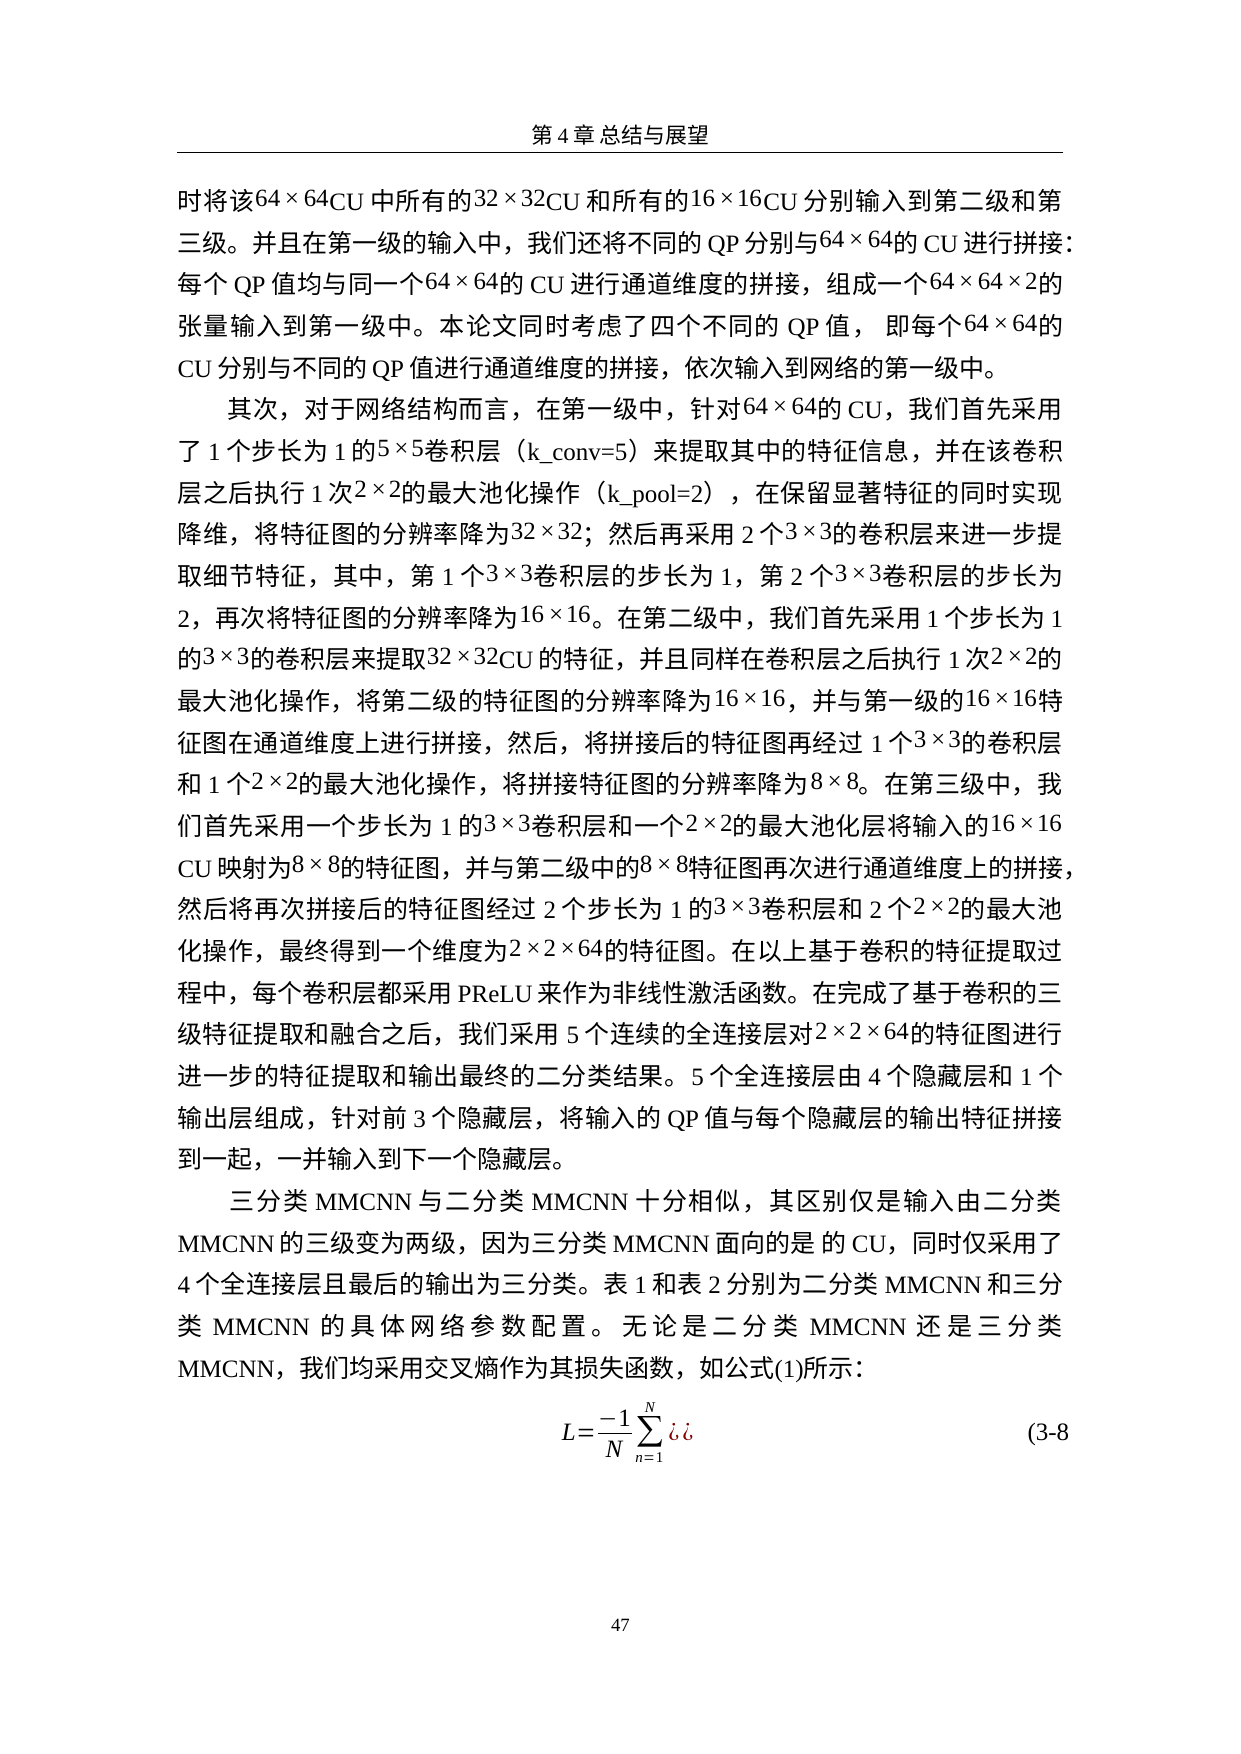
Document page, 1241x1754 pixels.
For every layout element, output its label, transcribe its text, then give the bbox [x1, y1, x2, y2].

text 其次，对于网络结构而言，在第一级中，针对的CU，我们首先采用了1个步长为1的卷积层（k_conv=5）来提取其中的特征信息，并在该卷积层之后执行1次的最大池化操作（k_pool=2），在保留显著特征的同时实现降维，将特征图的分辨率降为；然后再采用2个的卷积层来进一步提取细节特征，其中，第1个卷积层的步长为1，第2个卷积层的步长为2，再次将特征图的分辨率降为。在第二级中，我们首先采用1个步长为1的的卷积层来提取CU的特征，并且同样在卷积层之后执行1次的最大池化操作，将第二级的特征图的分辨率降为，并与第一级的特征图在通道维度上进行拼接，然后，将拼接后的特征图再经过1个的卷积层和1个的最大池化操作，将拼接特征图的分辨率降为。在第三级中，我们首先采用一个步长为1的卷积层和一个的最大池化层将输入的CU映射为的特征图，并与第二级中的特征图再次进行通道维度上的拼接，然后将再次拼接后的特征图经过2个步长为1的卷积层和2个的最大池化操作，最终得到一个维度为的特征图。在以上基于卷积的特征提取过程中，每个卷积层都采用PReLU来作为非线性激活函数。在完成了基于卷积的三级特征提取和融合之后，我们采用5个连续的全连接层对的特征图进行进一步的特征提取和输出最终的二分类结果。5个全连接层由4个隐藏层和1个输出层组成，针对前3个隐藏层，将输入的QP值与每个隐藏层的输出特征拼接到一起，一并输入到下一个隐藏层。 [177, 386, 1063, 1177]
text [177, 177, 1063, 386]
text (3-8) [177, 1398, 1063, 1465]
text 三分类MMCNN与二分类MMCNN十分相似，其区别仅是输入由二分类MMCNN的三级变为两级，因为三分类MMCNN面向的是 的CU，同时仅采用了4个全连接层且最后的输出为三分类。表1和表2分别为二分类MMCNN和三分类MMCNN的具体网络参数配置。无论是二分类MMCNN还是三分类MMCNN，我们均采用交叉熵作为其损失函数，如公式(1)所示： [177, 1177, 1063, 1386]
